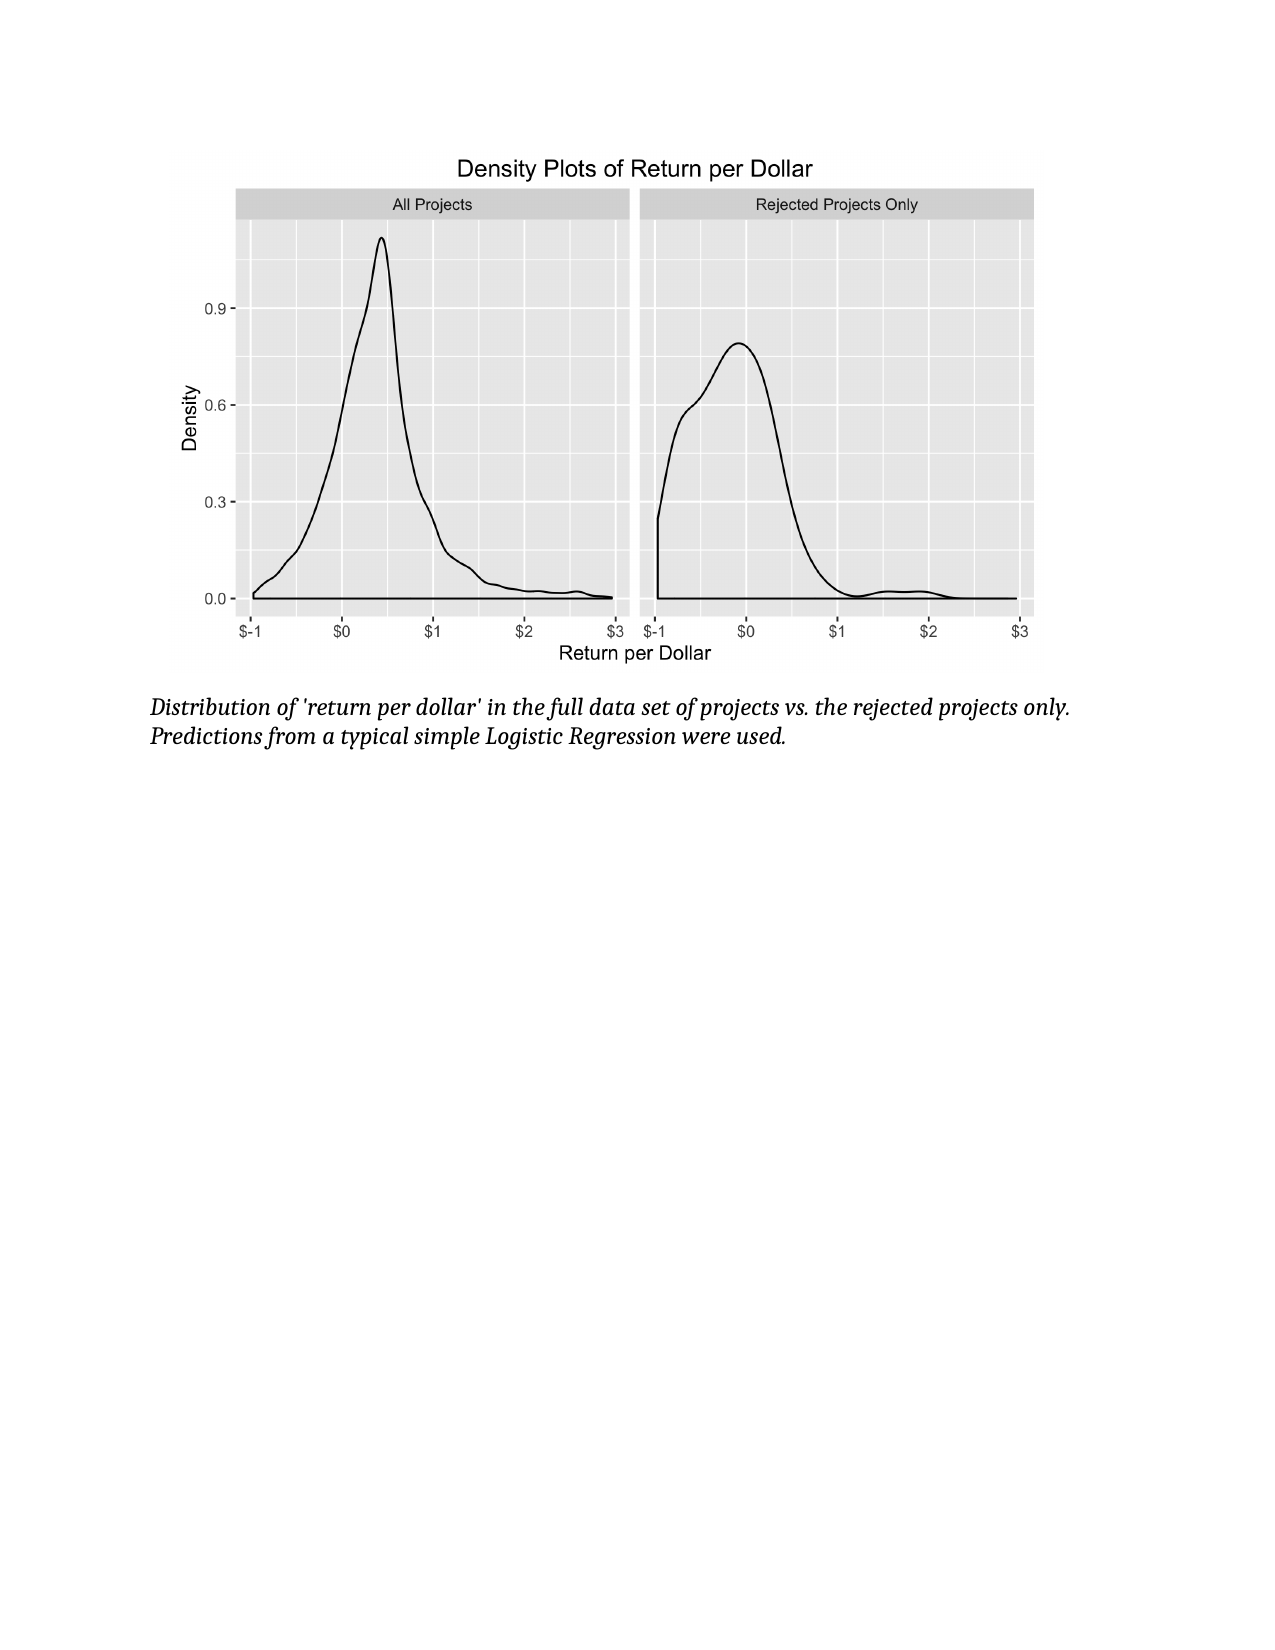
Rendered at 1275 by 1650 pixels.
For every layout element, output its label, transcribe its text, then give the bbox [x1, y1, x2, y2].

text Distribution of 'return per dollar' in the full data set of projects vs. the rejected projects only. Predictions from a typical simple Logistic Regression were used. [150, 693, 1125, 751]
picture [168, 150, 1044, 673]
